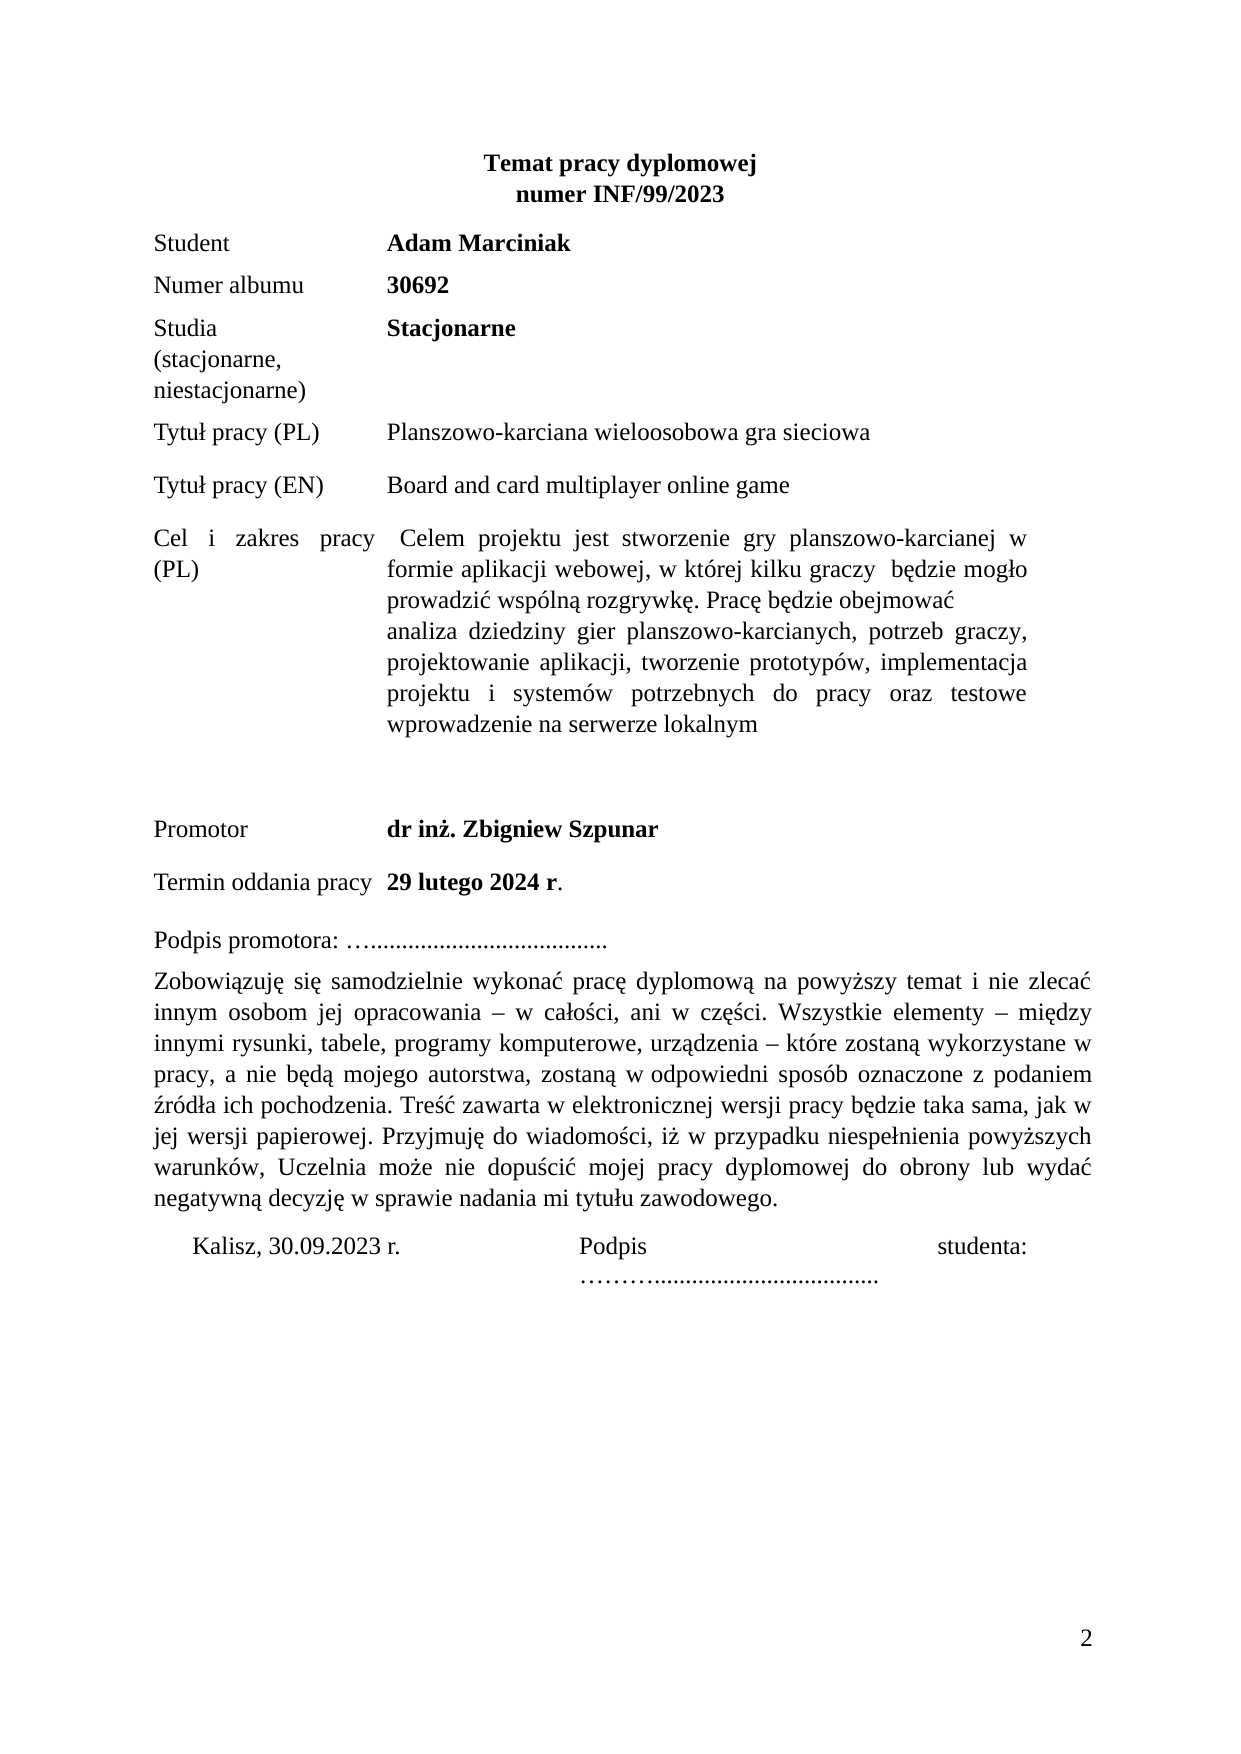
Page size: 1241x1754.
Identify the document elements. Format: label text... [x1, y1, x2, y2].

text Zobowiązuję się samodzielnie wykonać pracę dyplomową na powyższy temat i nie zlecać innym osobom jej opracowania – w całości, ani w części. Wszystkie elementy – między innymi rysunki, tabele, programy komputerowe, urządzenia – które zostaną wykorzystane w pracy, a nie będą mojego autorstwa, zostaną w odpowiedni sposób oznaczone z podaniem źródła ich pochodzenia. Treść zawarta w elektronicznej wersji pracy będzie taka sama, jak w jej wersji papierowej. Przyjmuję do wiadomości, iż w przypadku niespełnienia powyższych warunków, Uczelnia może nie dopuścić mojej pracy dyplomowej do obrony lub wydać negatywną decyzję w sprawie nadania mi tytułu zawodowego. [153, 966, 1093, 1212]
table_header Podpis studenta: ……….................................... [579, 1225, 1033, 1294]
table_cell Numer albumu [148, 265, 381, 307]
table_cell Planszowo-karciana wieloosobowa gra sieciowa [381, 412, 1033, 465]
table_cell Promotor [148, 809, 381, 861]
table_cell dr inż. Zbigniew Szpunar [381, 809, 1033, 861]
table_cell 30692 [381, 265, 1033, 307]
table_cell Celem projektu jest stworzenie gry planszowo-karcianej w formie aplikacji webowej, w której kilku graczy będzie mogło prowadzić wspólną rozgrywkę. Pracę będzie obejmować analiza dziedziny gier planszowo-karcianych, potrzeb graczy, projektowanie aplikacji, tworzenie prototypów, implementacja projektu i systemów potrzebnych do pracy oraz testowe wprowadzenie na serwerze lokalnym [381, 518, 1033, 809]
text Podpis promotora: …...................................... [153, 925, 1093, 953]
text Temat pracy dyplomowej numer INF/99/2023 [148, 148, 1093, 207]
table_cell Tytuł pracy (PL) [148, 412, 381, 465]
table_cell Studia (stacjonarne, niestacjonarne) [148, 307, 381, 412]
table_cell Cel i zakres pracy (PL) [148, 518, 381, 809]
table_cell Termin oddania pracy [148, 861, 381, 904]
table_header Adam Marciniak [381, 222, 1033, 265]
table_cell 29 lutego 2024 r. [381, 861, 1033, 904]
table_header Kalisz, 30.09.2023 r. [148, 1225, 579, 1294]
table_cell Board and card multiplayer online game [381, 465, 1033, 518]
table_header Student [148, 222, 381, 265]
table_cell Tytuł pracy (EN) [148, 465, 381, 518]
table_cell Stacjonarne [381, 307, 1033, 412]
